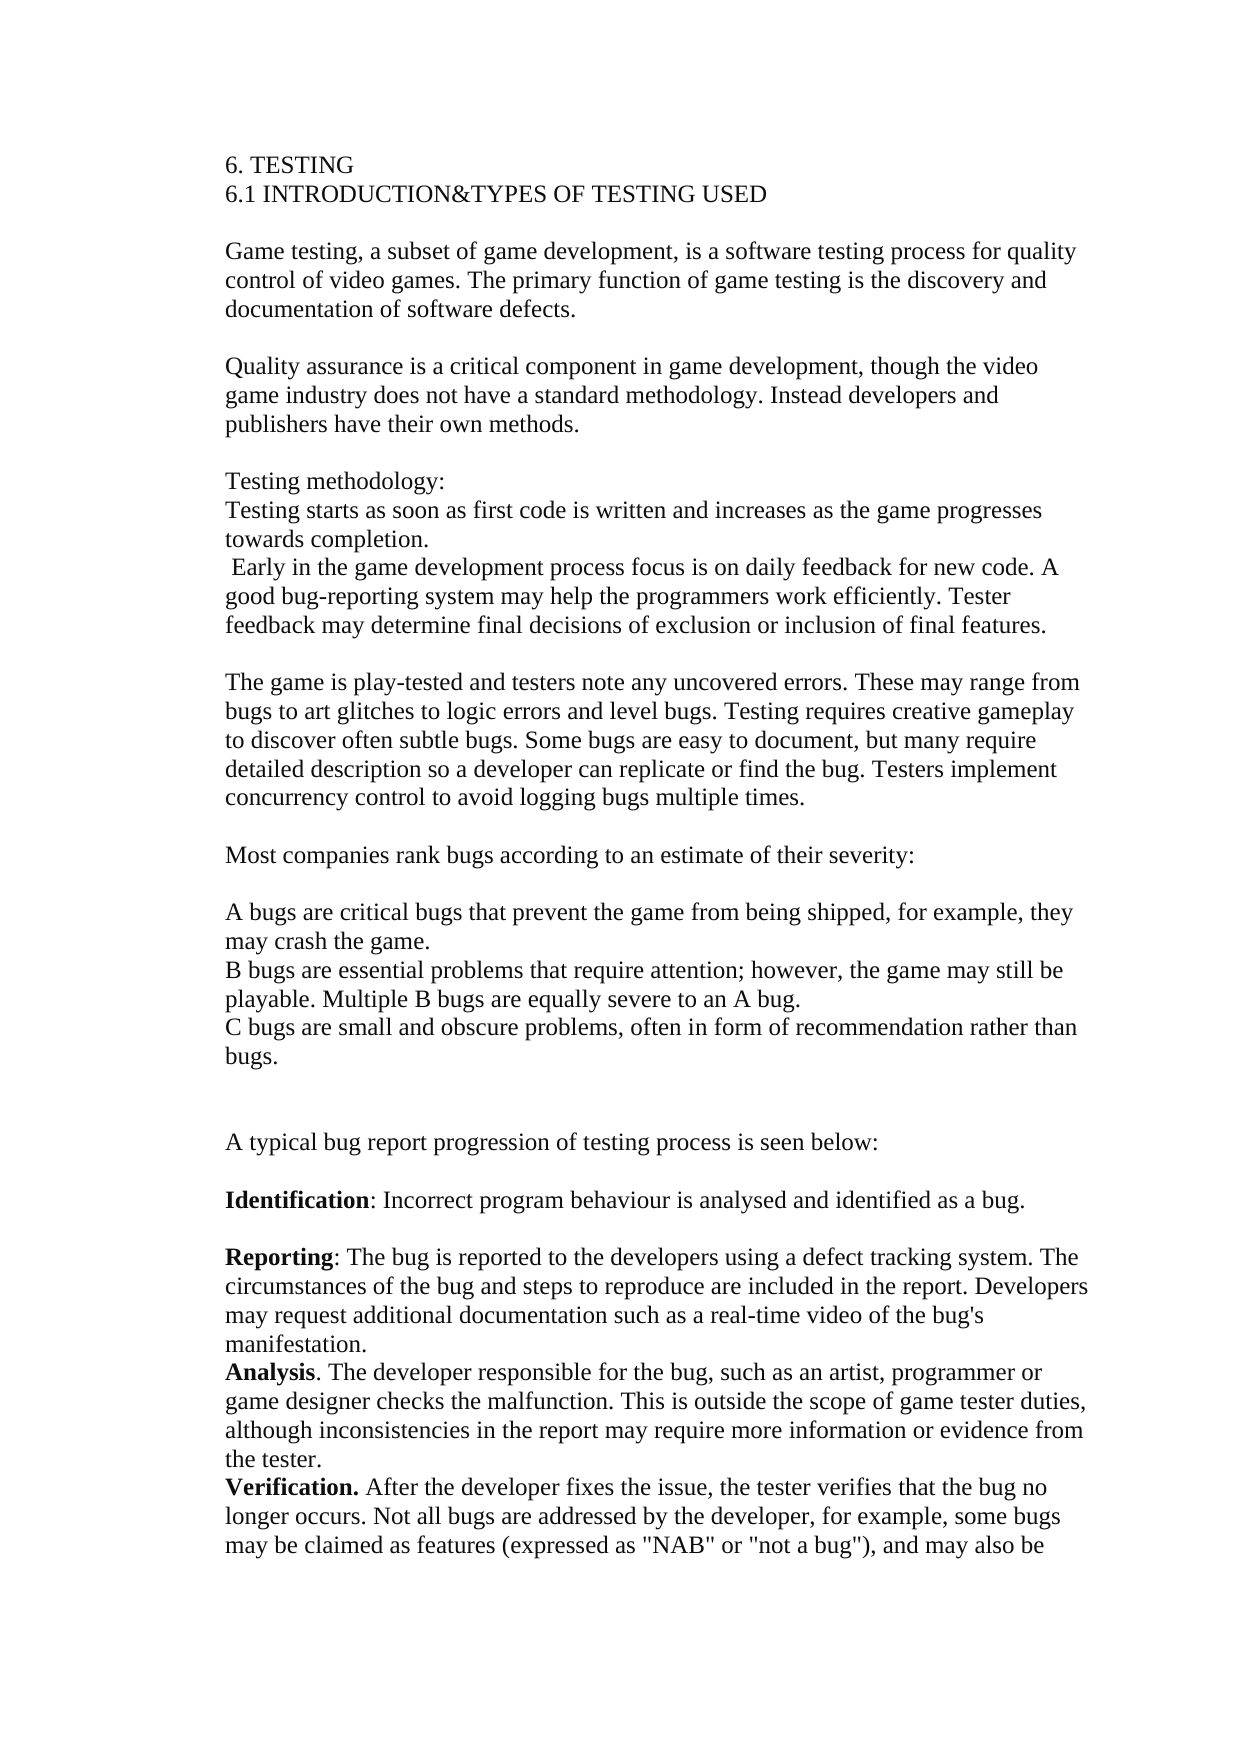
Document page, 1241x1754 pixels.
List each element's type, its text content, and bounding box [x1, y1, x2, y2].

text Reporting: The bug is reported to the developers using a defect tracking system. The circumstances of the bug and steps to reproduce are included in the report. Developers may request additional documentation such as a real-time video of the bug's manifestation. [225, 1242, 1090, 1357]
text Quality assurance is a critical component in game development, though the video game industry does not have a standard methodology. Instead developers and publishers have their own methods. [225, 351, 1090, 437]
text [225, 1472, 1090, 1559]
text 6.1 INTRODUCTION&TYPES OF TESTING USED [225, 179, 1090, 207]
text Testing starts as soon as first code is written and increases as the game progresses towards completion. [225, 495, 1090, 552]
text B bugs are essential problems that require attention; however, the game may still be playable. Multiple B bugs are equally severe to an A bug. [225, 955, 1090, 1012]
text 6. TESTING [225, 150, 1090, 179]
text Identification: Incorrect program behaviour is analysed and identified as a bug. [225, 1185, 1090, 1214]
text A typical bug report progression of testing process is seen below: [225, 1127, 1090, 1156]
text A bugs are critical bugs that prevent the game from being shipped, for example, they may crash the game. [225, 897, 1090, 955]
text Testing methodology: [225, 466, 1090, 495]
text Early in the game development process focus is on daily feedback for new code. A good bug-reporting system may help the programmers work efficiently. Tester feedback may determine final decisions of exclusion or inclusion of final features. [225, 552, 1090, 639]
text Game testing, a subset of game development, is a software testing process for quality control of video games. The primary function of game testing is the discovery and documentation of software defects. [225, 236, 1090, 322]
text C bugs are small and obscure problems, often in form of recommendation rather than bugs. [225, 1012, 1090, 1070]
text Analysis. The developer responsible for the bug, such as an artist, programmer or game designer checks the malfunction. This is outside the scope of game tester duties, although inconsistencies in the report may require more information or evidence from the tester. [225, 1357, 1090, 1472]
text Most companies rank bugs according to an estimate of their severity: [225, 840, 1090, 869]
text The game is play-tested and testers note any uncovered errors. These may range from bugs to art glitches to logic errors and level bugs. Testing requires creative gameplay to discover often subtle bugs. Some bugs are easy to document, but many require detailed description so a developer can replicate or find the bug. Testers implement concurrency control to avoid logging bugs multiple times. [225, 667, 1090, 811]
